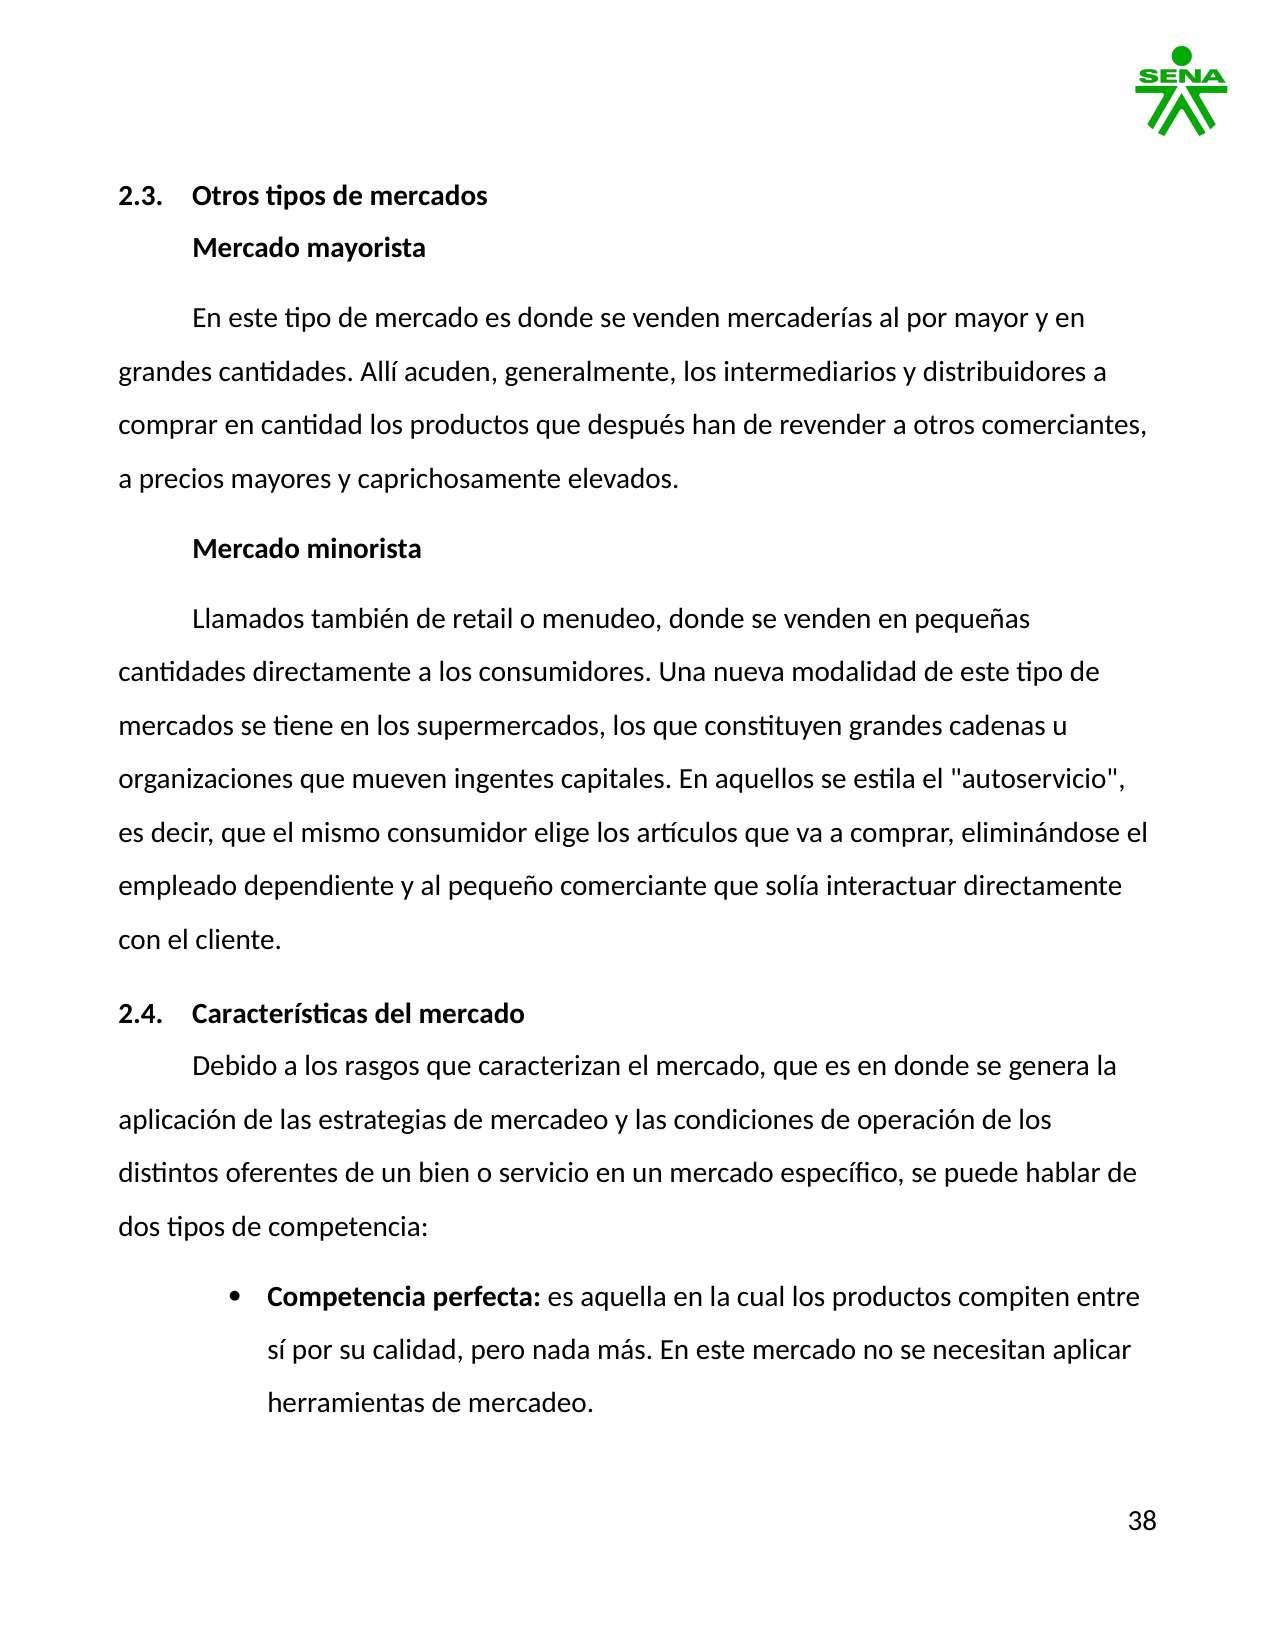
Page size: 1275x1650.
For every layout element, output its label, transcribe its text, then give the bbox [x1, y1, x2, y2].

list Competencia perfecta: es aquella en la cual los productos compiten entre sí por su calidad, pero nada más. En este mercado no se necesitan aplicar herramientas de mercadeo. [229, 1278, 1157, 1420]
subtitle Otros tipos de mercados [118, 177, 1157, 213]
text Mercado mayorista [118, 229, 1157, 265]
picture [1135, 46, 1228, 136]
text En este tipo de mercado es donde se venden mercaderías al por mayor y en grandes cantidades. Allí acuden, generalmente, los intermediarios y distribuidores a comprar en cantidad los productos que después han de revender a otros comerciantes, a precios mayores y caprichosamente elevados. [118, 299, 1157, 496]
text Llamados también de retail o menudeo, donde se venden en pequeñas cantidades directamente a los consumidores. Una nueva modalidad de este tipo de mercados se tiene en los supermercados, los que constituyen grandes cadenas u organizaciones que mueven ingentes capitales. En aquellos se estila el "autoservicio", es decir, que el mismo consumidor elige los artículos que va a comprar, eliminándose el empleado dependiente y al pequeño comerciante que solía interactuar directamente con el cliente. [118, 600, 1157, 956]
text Debido a los rasgos que caracterizan el mercado, que es en donde se genera la aplicación de las estrategias de mercadeo y las condiciones de operación de los distintos oferentes de un bien o servicio en un mercado específico, se puede hablar de dos tipos de competencia: [118, 1047, 1157, 1243]
subtitle Características del mercado [118, 995, 1157, 1031]
text Mercado minorista [118, 530, 1157, 566]
